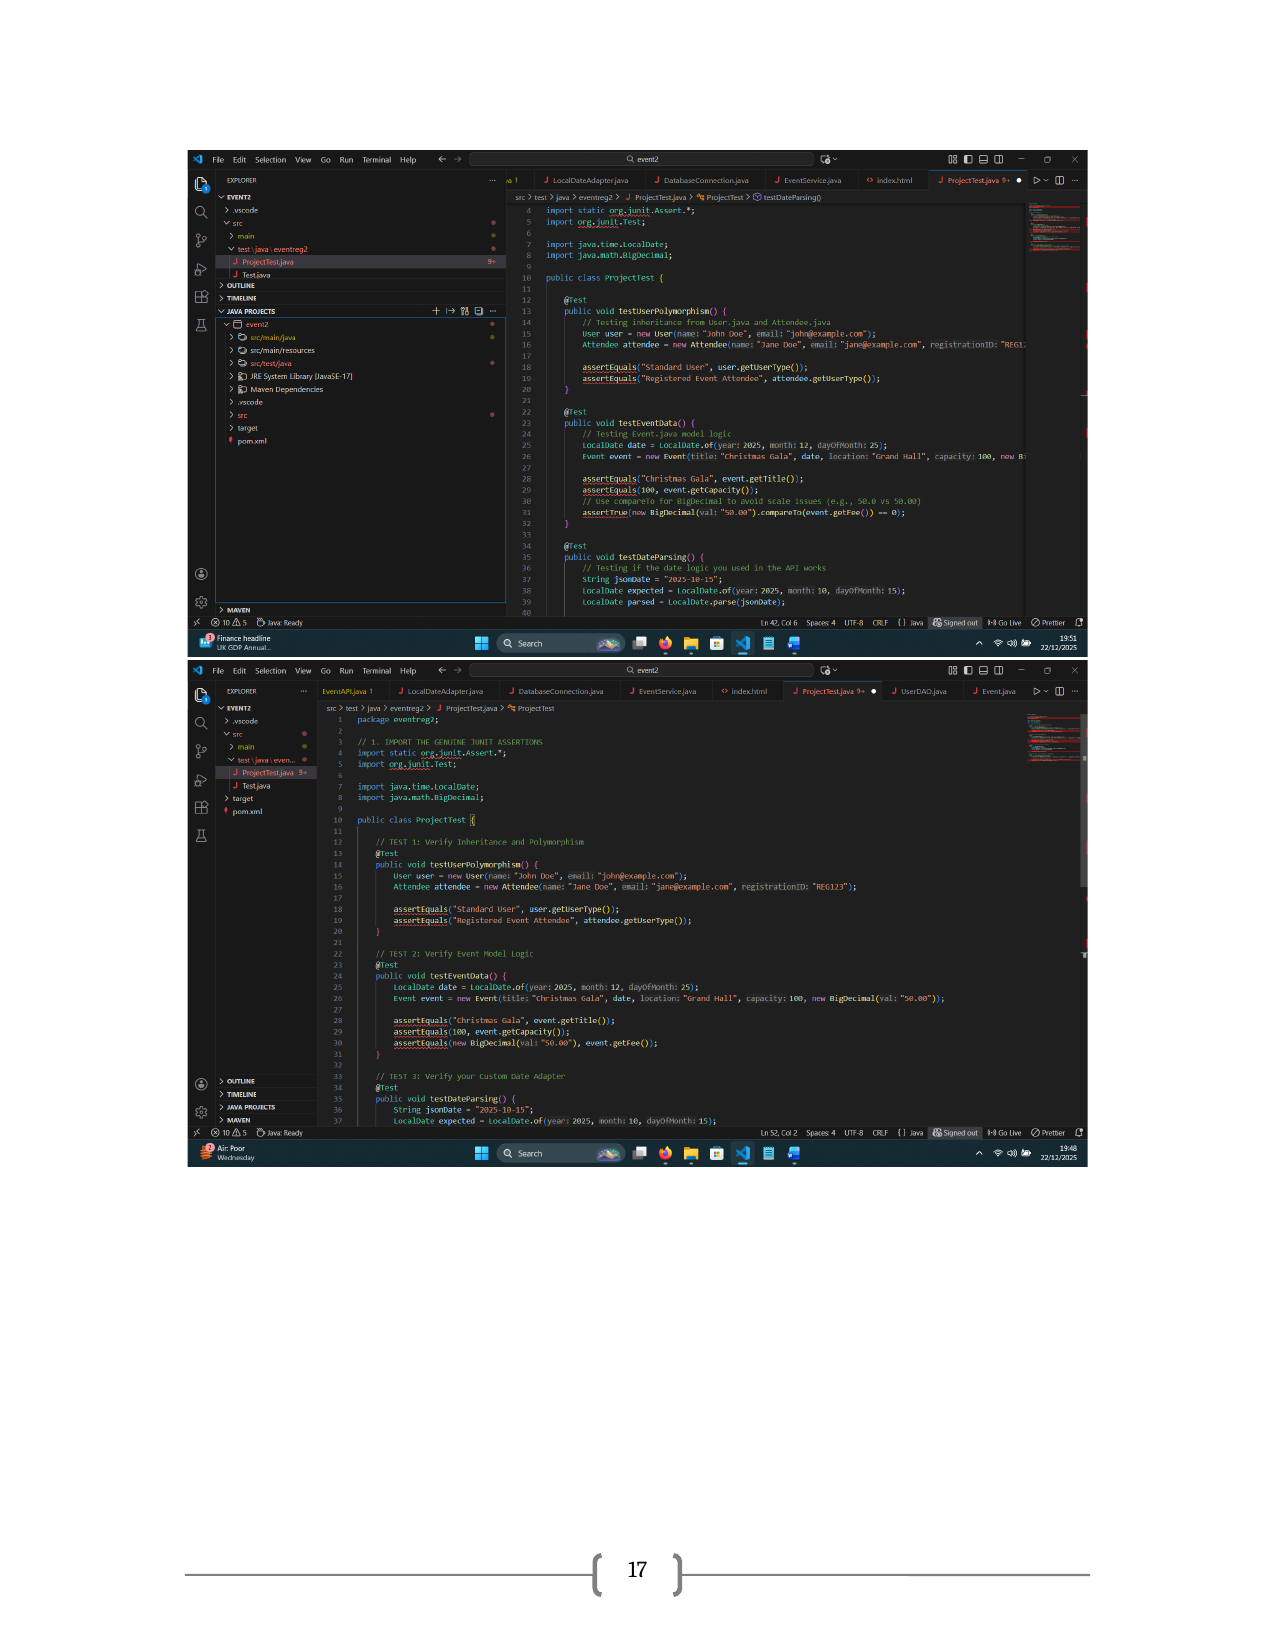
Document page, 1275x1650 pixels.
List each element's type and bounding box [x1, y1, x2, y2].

picture [187, 660, 1088, 1167]
picture [187, 150, 1088, 657]
